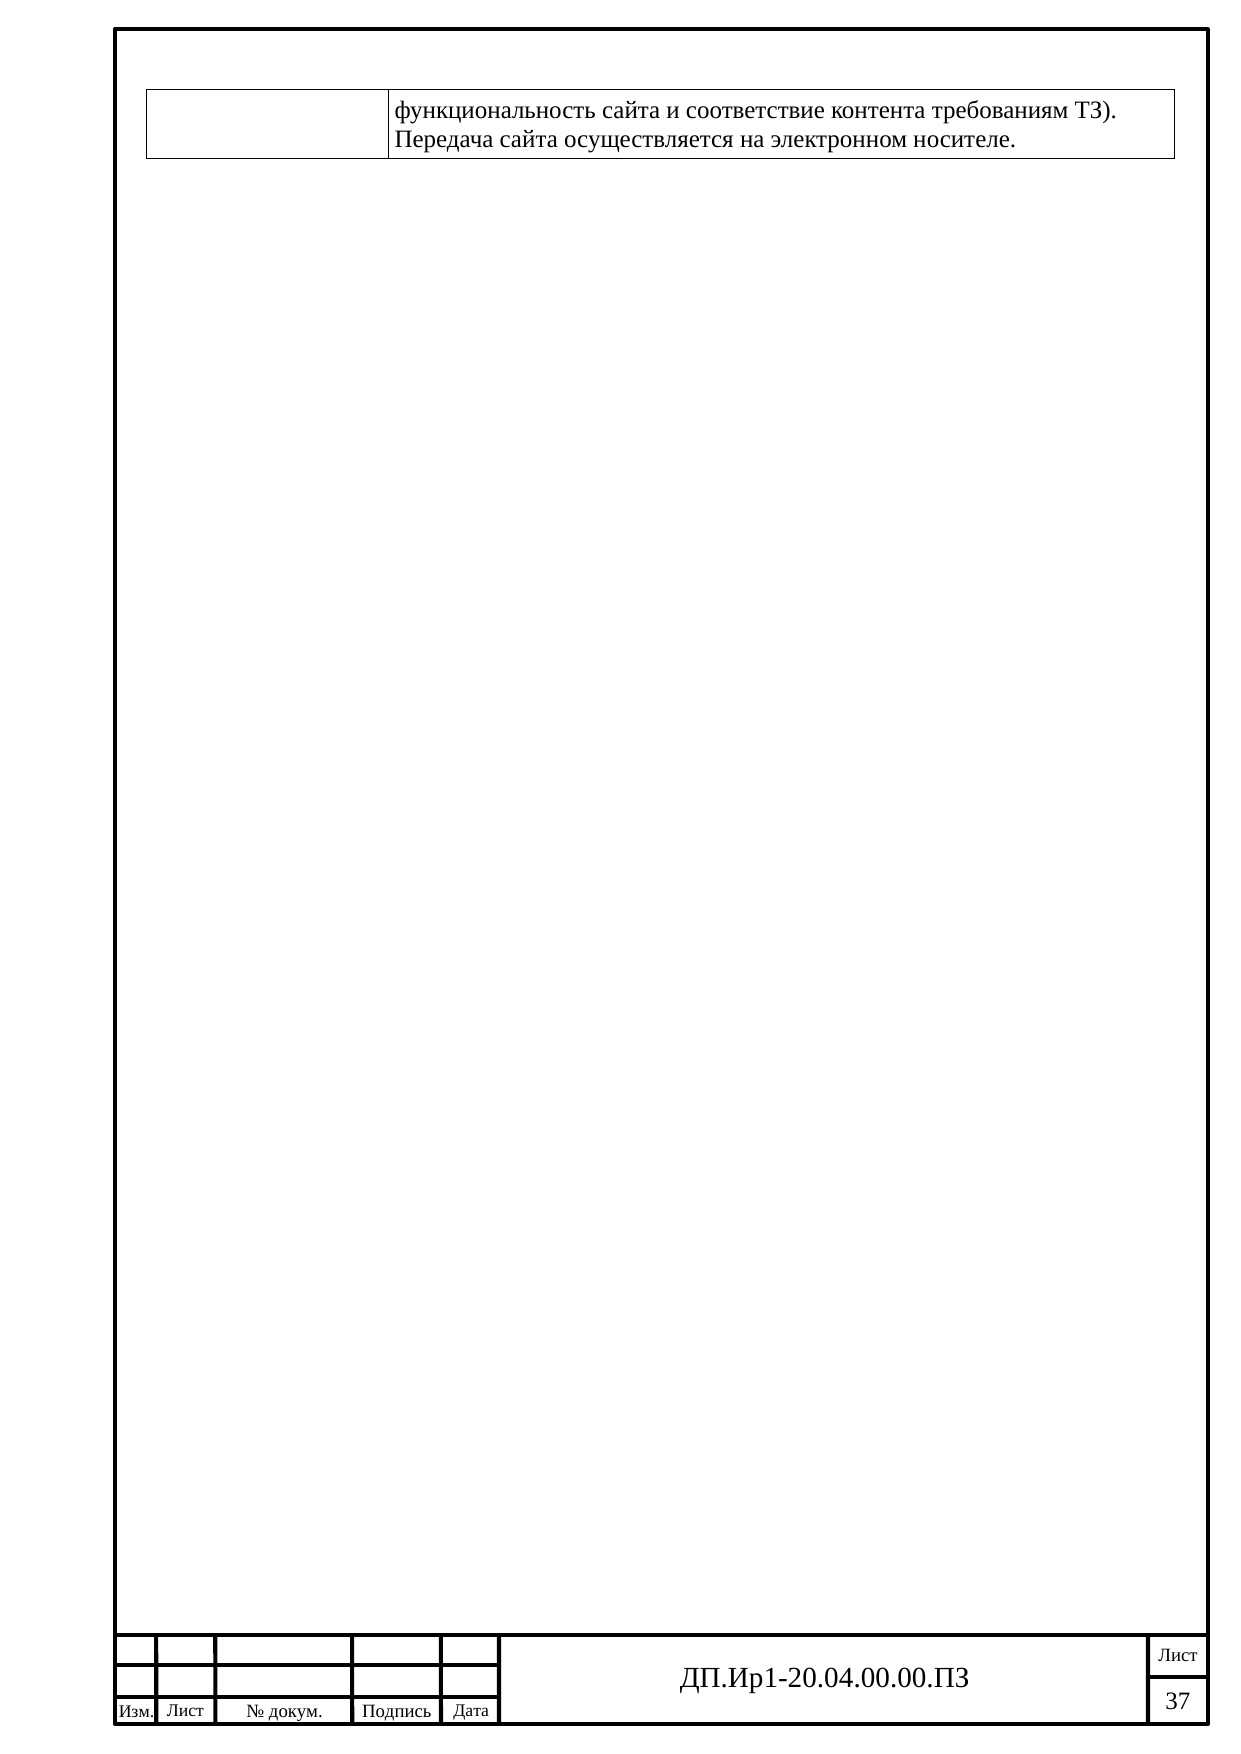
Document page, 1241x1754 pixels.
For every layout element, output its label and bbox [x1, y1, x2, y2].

table_cell [147, 90, 388, 158]
table_cell [389, 90, 1174, 158]
